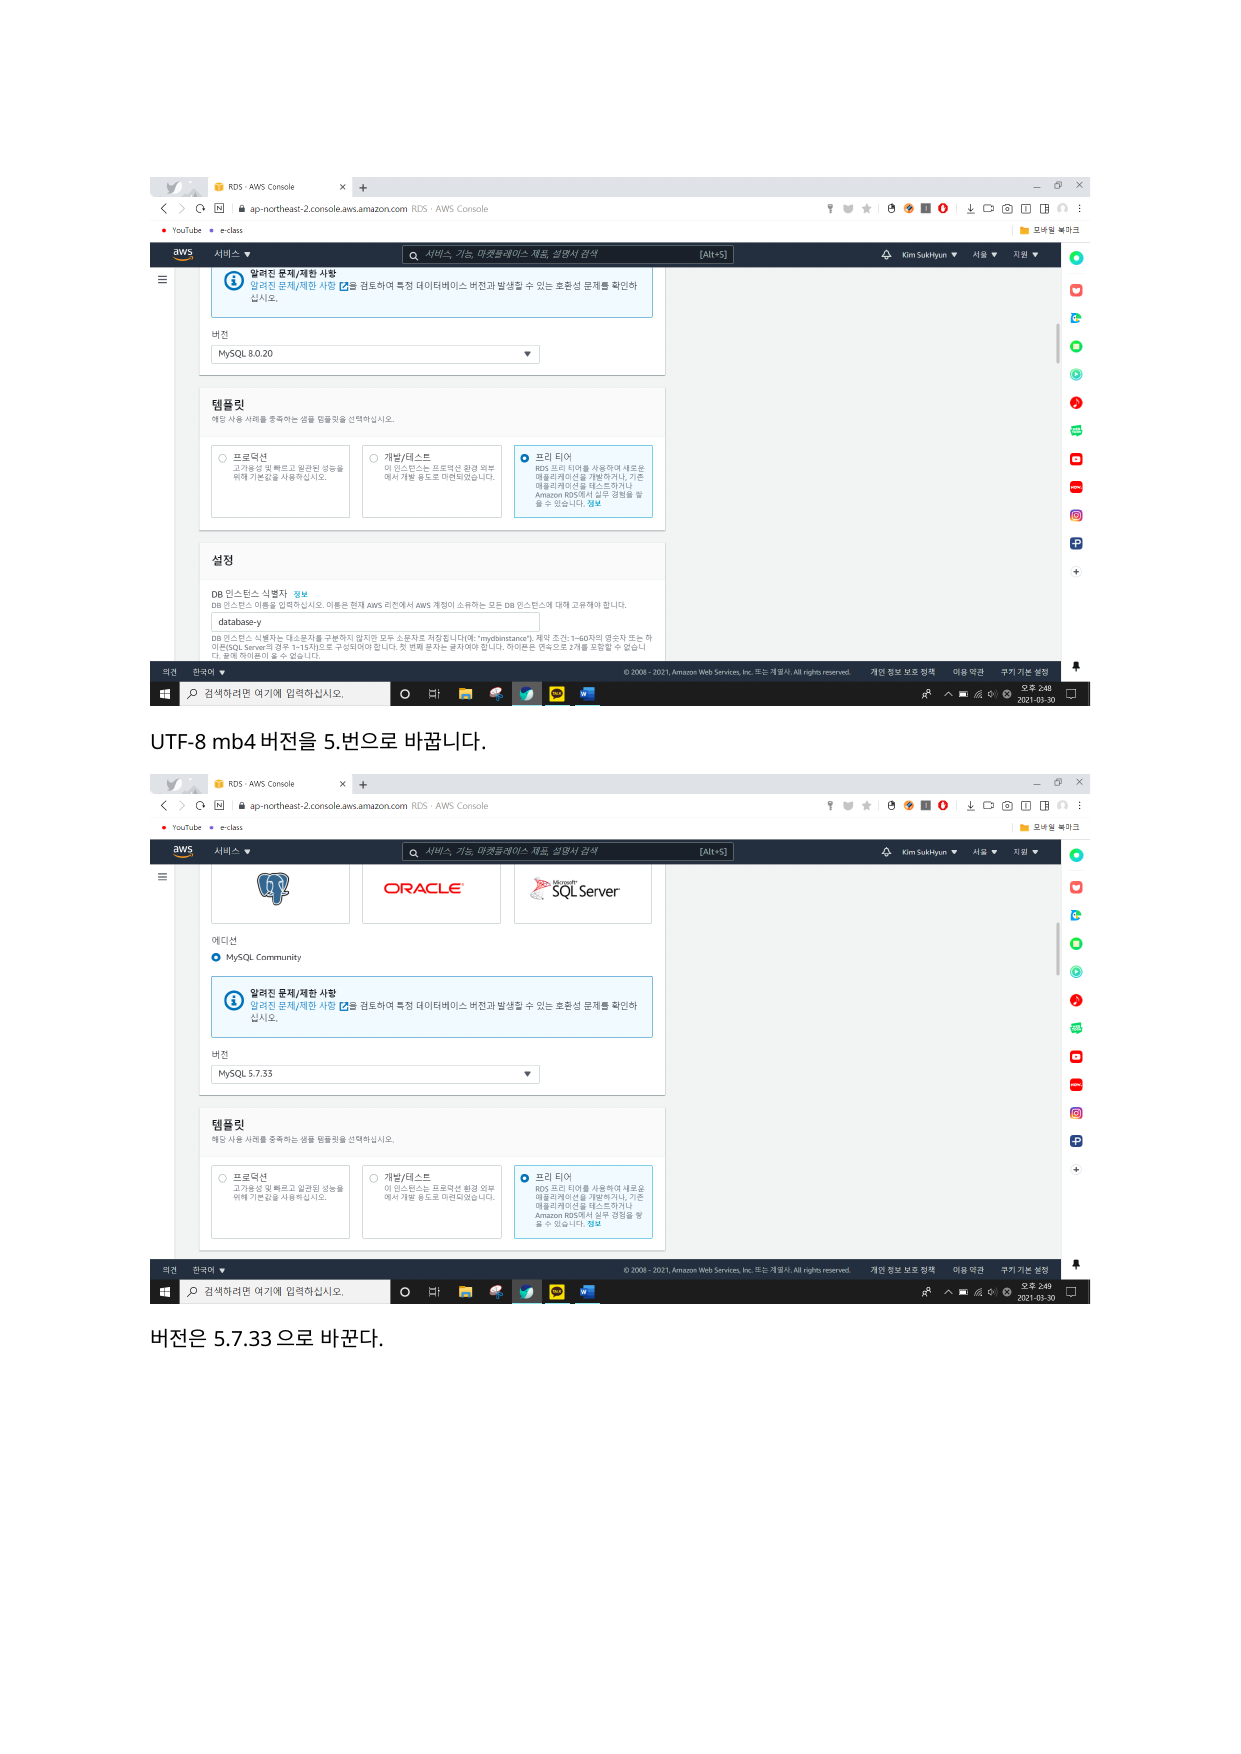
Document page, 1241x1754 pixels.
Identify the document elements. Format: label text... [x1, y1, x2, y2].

picture [150, 177, 1091, 706]
picture [150, 774, 1091, 1304]
text 버전은 5.7.33으로 바꾼다. [150, 1322, 1090, 1352]
text UTF-8 mb4버전을 5.번으로 바꿉니다. [150, 725, 1090, 755]
